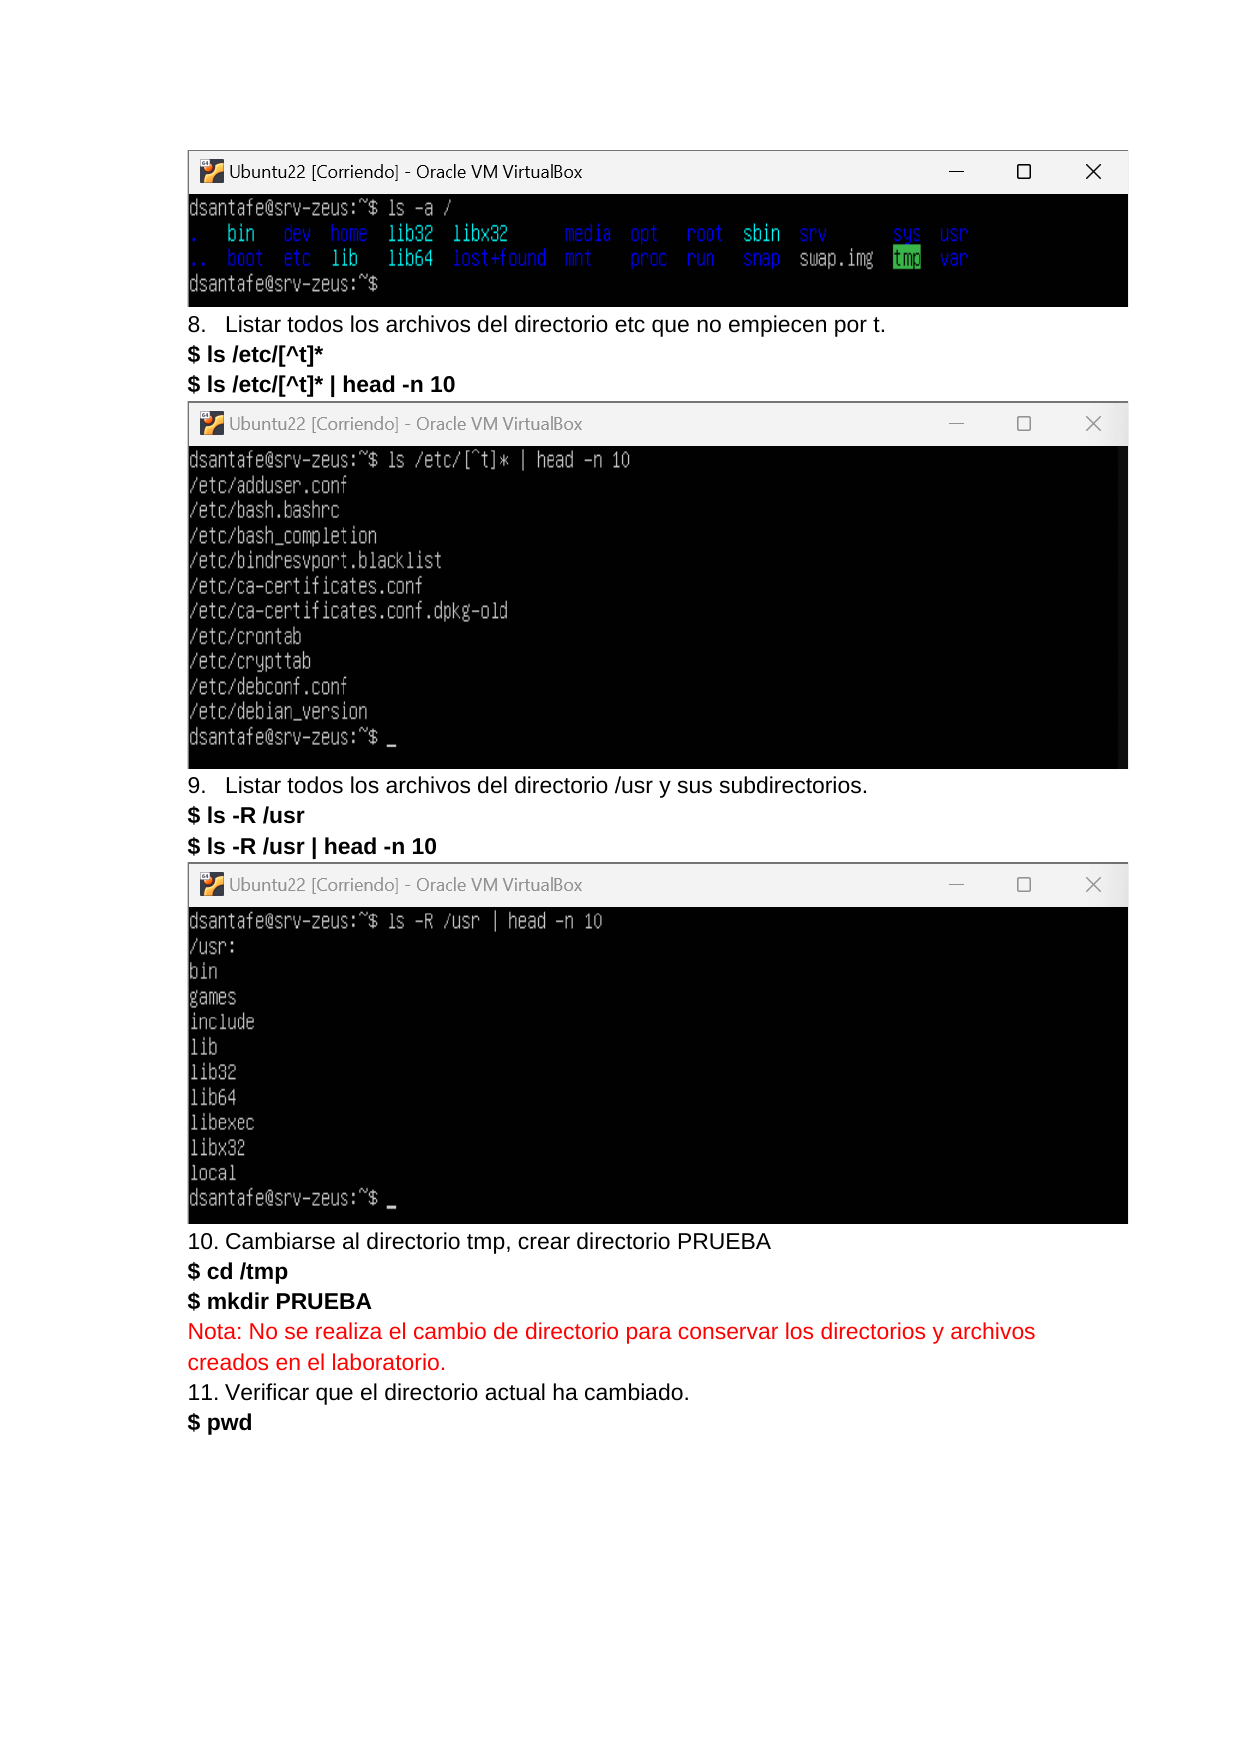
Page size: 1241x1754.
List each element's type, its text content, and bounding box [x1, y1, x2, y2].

list Verificar que el directorio actual ha cambiado. [187, 1379, 1090, 1405]
text $ ls /etc/[^t]* [150, 341, 1090, 367]
picture [187, 401, 1129, 769]
picture [187, 150, 1129, 307]
text $ pwd [187, 1409, 1090, 1435]
list Cambiarse al directorio tmp, crear directorio PRUEBA [187, 1228, 1090, 1254]
text $ mkdir PRUEBA [187, 1288, 1090, 1314]
list Listar todos los archivos del directorio etc que no empiecen por t. [187, 311, 1090, 337]
text $ ls -R /usr | head -n 10 [187, 833, 1090, 859]
text $ ls -R /usr [187, 802, 1090, 829]
picture [187, 862, 1129, 1224]
list Listar todos los archivos del directorio /usr y sus subdirectorios. [187, 772, 1090, 798]
text $ ls /etc/[^t]* | head -n 10 [150, 371, 1090, 397]
text $ cd /tmp [187, 1258, 1090, 1284]
text Nota: No se realiza el cambio de directorio para conservar los directorios y archivos creados en el laboratorio. [187, 1318, 1090, 1375]
